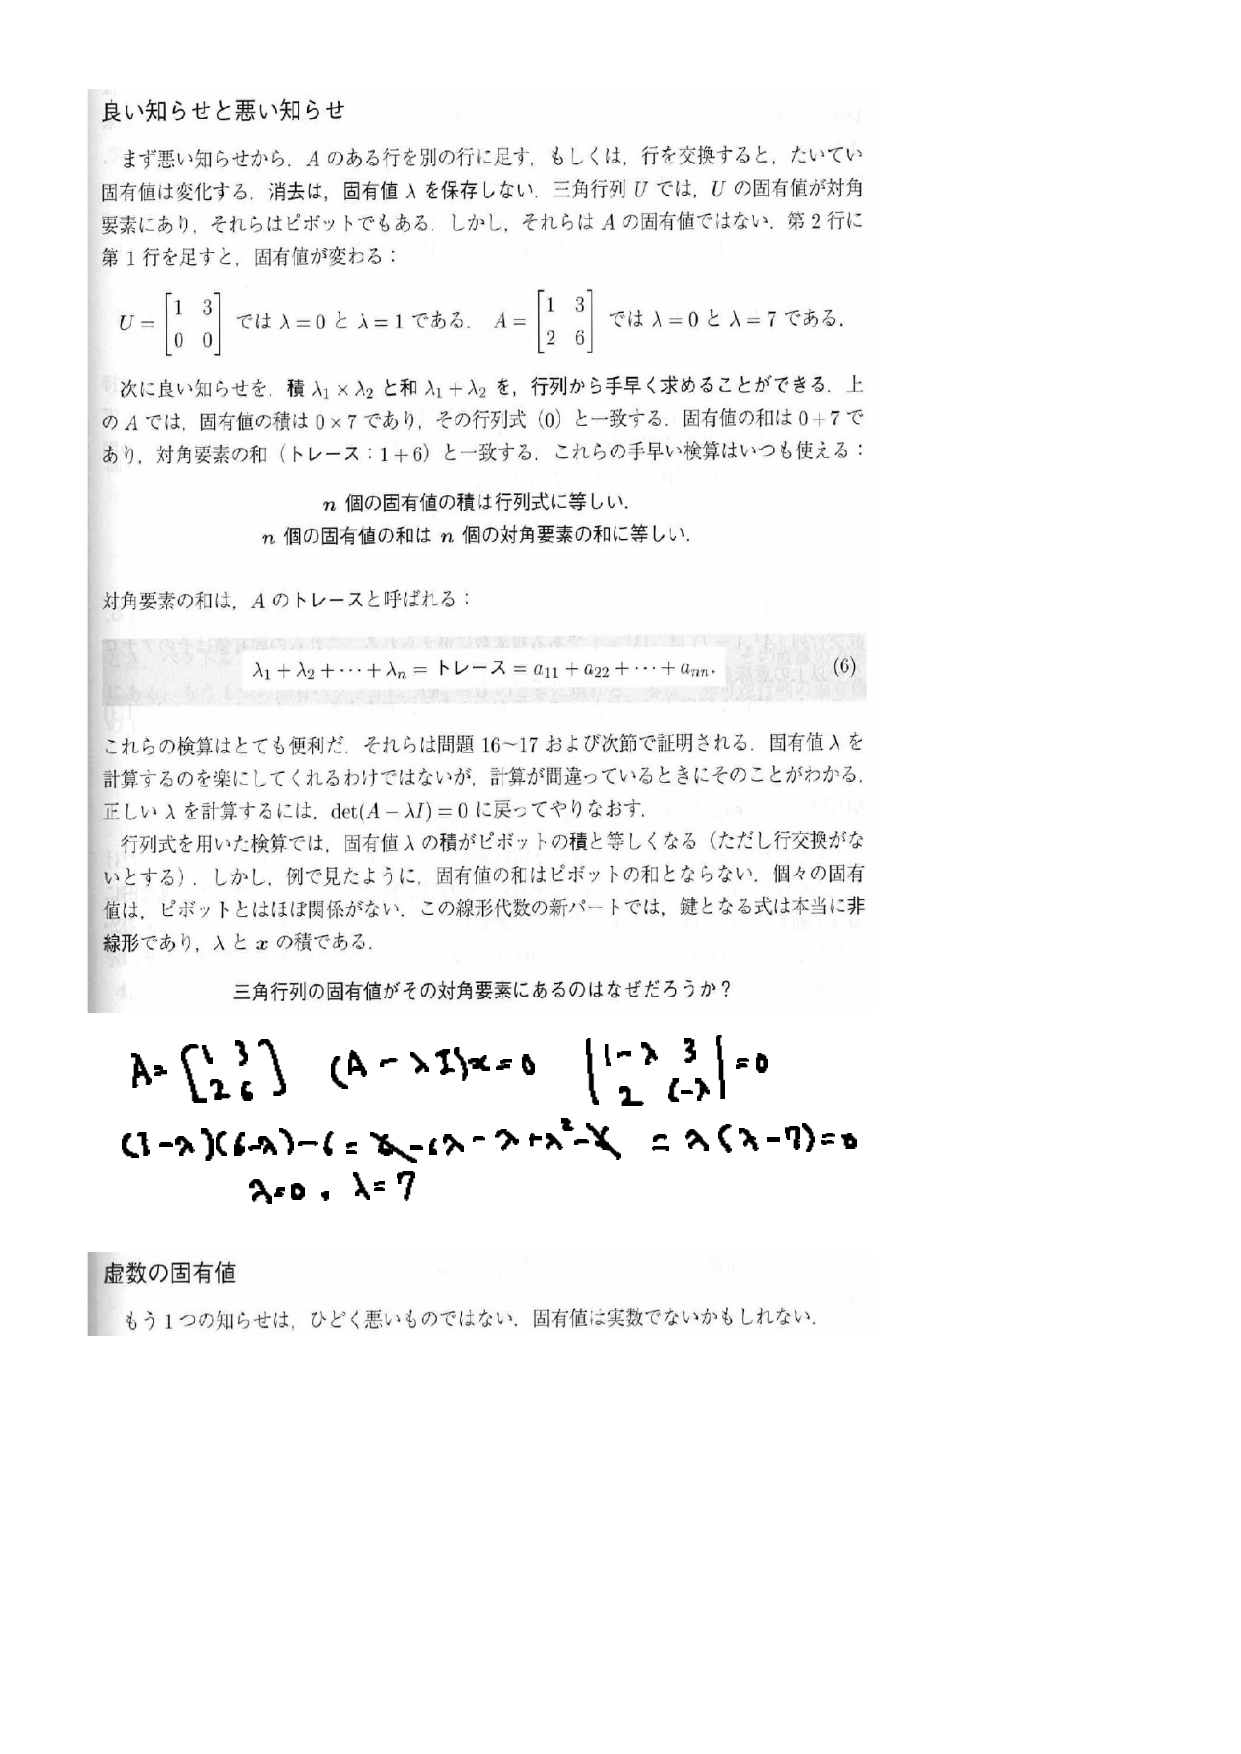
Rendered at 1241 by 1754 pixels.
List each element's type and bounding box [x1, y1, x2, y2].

picture [410, 1052, 429, 1074]
picture [216, 1131, 227, 1156]
picture [374, 1181, 385, 1186]
picture [619, 1086, 644, 1106]
picture [546, 1133, 563, 1150]
picture [668, 1078, 679, 1102]
picture [235, 1040, 248, 1066]
picture [495, 1129, 519, 1151]
picture [443, 1134, 464, 1156]
picture [323, 1131, 334, 1156]
picture [75, 1252, 874, 1336]
picture [756, 1053, 768, 1073]
picture [181, 1044, 213, 1103]
picture [298, 1141, 318, 1146]
picture [175, 1136, 195, 1156]
picture [652, 1146, 669, 1151]
picture [617, 1051, 631, 1058]
picture [210, 1079, 231, 1100]
picture [605, 1044, 611, 1066]
picture [331, 1050, 367, 1089]
picture [574, 1123, 621, 1160]
picture [353, 1172, 370, 1200]
picture [718, 1124, 732, 1153]
picture [249, 1179, 272, 1204]
picture [374, 1187, 385, 1191]
picture [154, 1065, 167, 1076]
picture [841, 1133, 857, 1149]
picture [75, 89, 874, 1013]
picture [653, 1134, 667, 1142]
picture [473, 1136, 485, 1142]
picture [248, 1136, 277, 1155]
picture [641, 1042, 658, 1065]
picture [496, 1059, 512, 1070]
picture [321, 1191, 329, 1201]
picture [429, 1138, 437, 1155]
picture [736, 1058, 749, 1069]
picture [529, 1133, 542, 1148]
picture [822, 1133, 835, 1138]
picture [785, 1126, 800, 1150]
picture [370, 1132, 423, 1163]
picture [685, 1129, 709, 1151]
picture [561, 1118, 574, 1131]
picture [681, 1090, 693, 1094]
picture [258, 1039, 286, 1096]
picture [291, 1183, 305, 1200]
picture [739, 1128, 759, 1151]
picture [346, 1150, 357, 1154]
picture [522, 1054, 535, 1075]
picture [279, 1128, 294, 1155]
picture [397, 1171, 415, 1201]
picture [695, 1078, 710, 1101]
picture [380, 1058, 398, 1067]
picture [802, 1123, 815, 1152]
picture [346, 1142, 357, 1149]
picture [131, 1053, 152, 1088]
picture [159, 1142, 173, 1147]
picture [586, 1038, 599, 1105]
picture [435, 1047, 490, 1081]
picture [716, 1035, 725, 1099]
picture [684, 1038, 696, 1063]
picture [274, 1187, 285, 1197]
picture [234, 1132, 245, 1156]
picture [821, 1140, 834, 1145]
picture [201, 1128, 214, 1161]
picture [767, 1137, 780, 1142]
picture [241, 1081, 253, 1101]
picture [122, 1132, 150, 1158]
